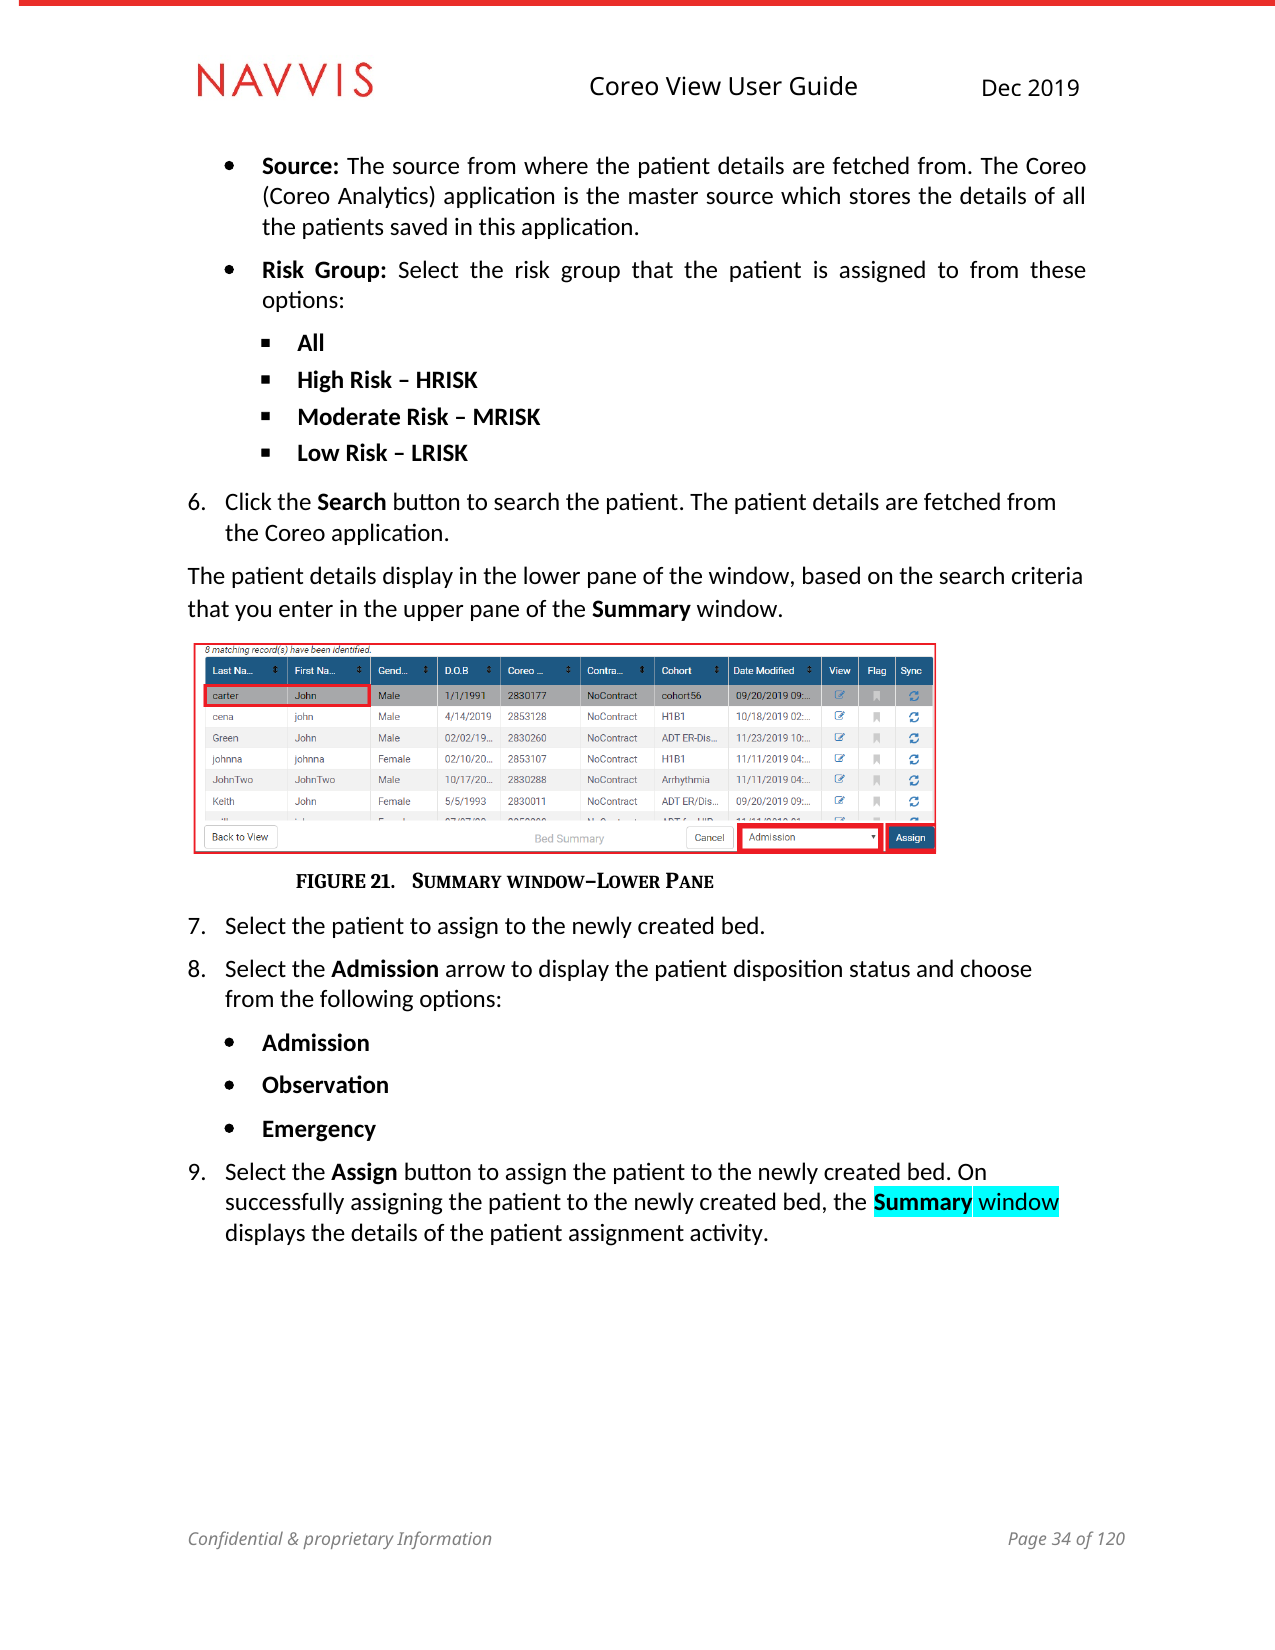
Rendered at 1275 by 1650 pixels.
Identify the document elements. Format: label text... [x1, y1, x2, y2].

list Admission [225, 1027, 1087, 1057]
list Emergency [225, 1113, 1087, 1143]
list All [259, 328, 1087, 358]
text The patient details display in the lower pane of the window, based on the search criteria that you enter in the upper pane of the Summary window. [187, 560, 1087, 624]
list Source: The source from where the patient details are fetched from. The Coreo (Coreo Analytics) application is the master source which stores the details of all the patients saved in this application. [225, 150, 1087, 242]
list Select the Assign button to assign the patient to the newly created bed. On successfully assigning the patient to the newly created bed, the Summary window displays the details of the patient assignment activity. [187, 1156, 1087, 1247]
list Moderate Risk – MRISK [259, 401, 1087, 431]
list Risk Group: Select the risk group that the patient is assigned to from these options: [225, 254, 1087, 315]
list Select the patient to assign to the newly created bed. [187, 910, 1087, 941]
list Select the Admission arrow to display the patient disposition status and choose from the following options: [187, 953, 1087, 1014]
list Low Risk – LRISK [259, 437, 1087, 468]
picture [187, 55, 383, 104]
text Summary window–Lower Pane [296, 867, 1087, 894]
list Observation [225, 1070, 1087, 1100]
list Click the Search button to search the patient. The patient details are fetched from the Coreo application. [187, 486, 1087, 547]
list High Risk – HRISK [259, 364, 1087, 395]
picture [193, 643, 937, 855]
